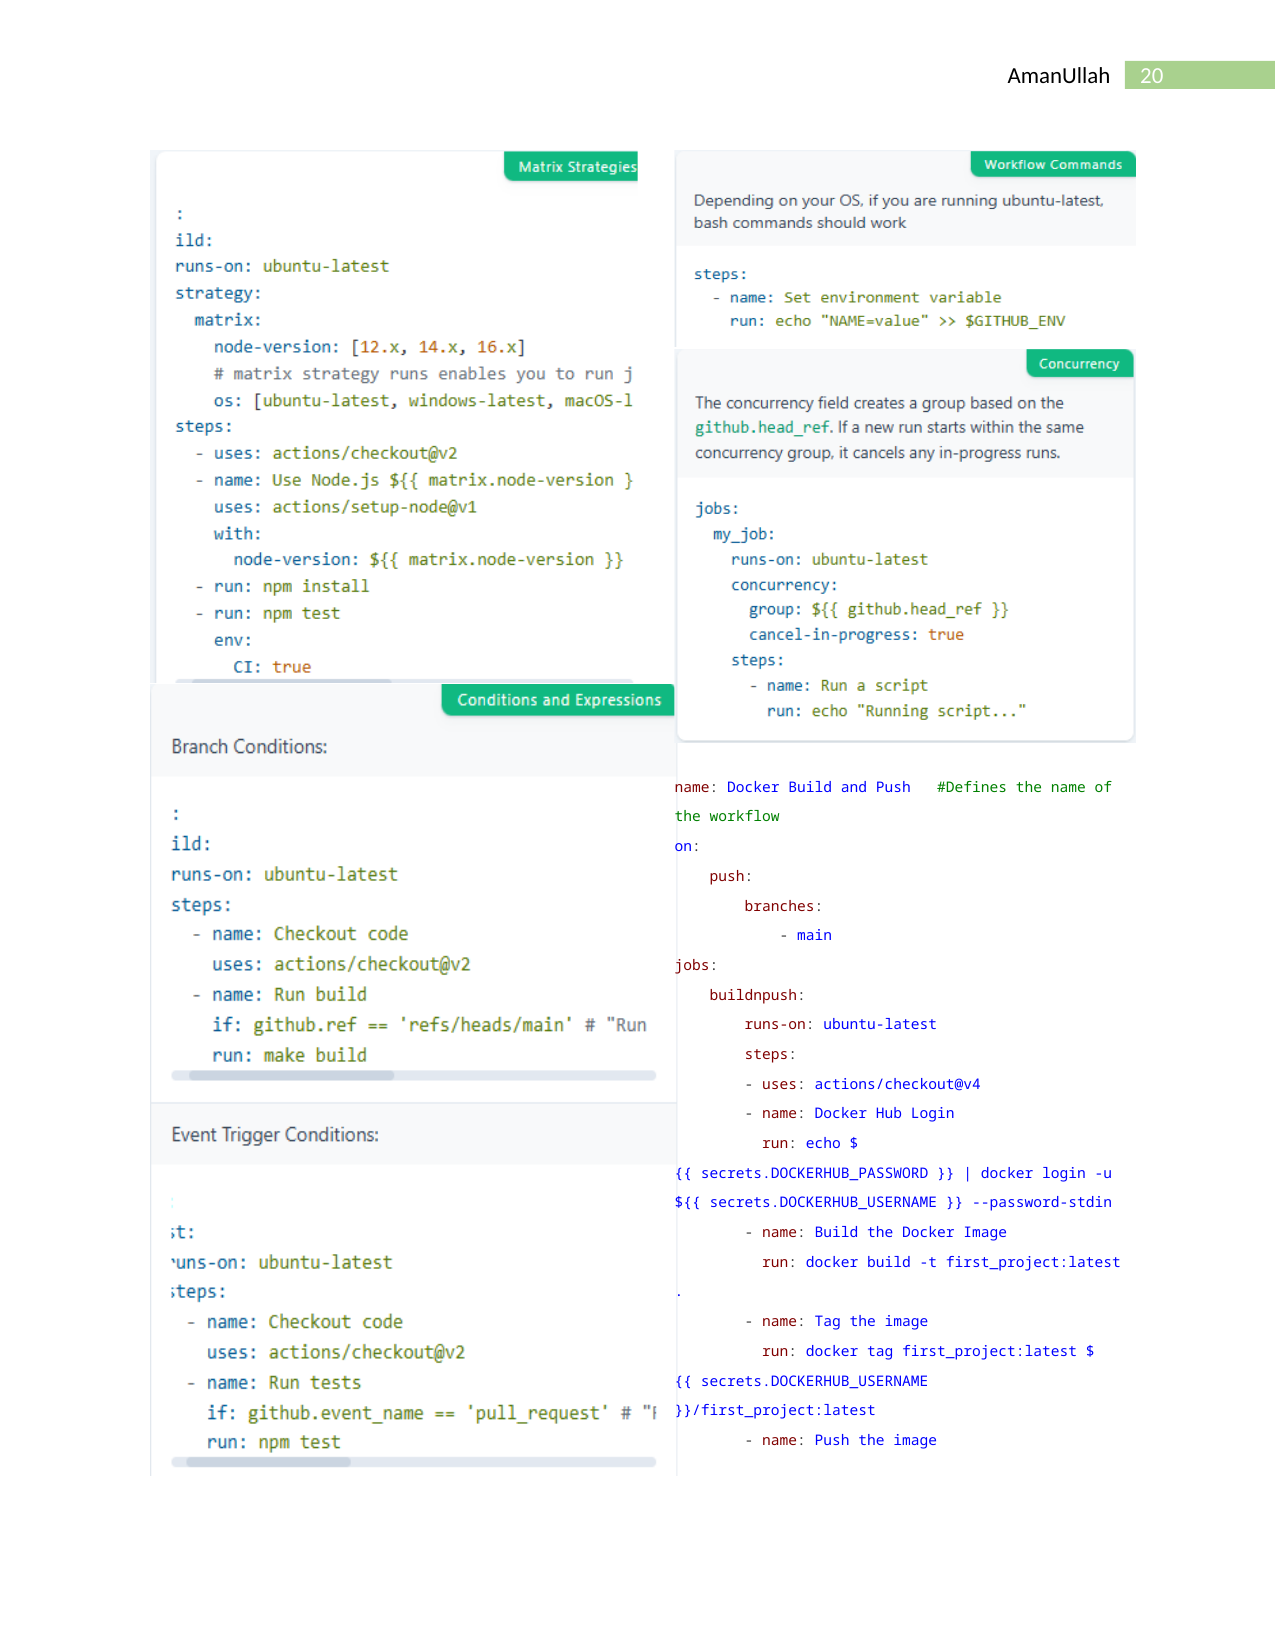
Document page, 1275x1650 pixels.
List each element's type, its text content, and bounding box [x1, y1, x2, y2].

text push: [678, 856, 1125, 886]
text run: docker build -t first_project:latest . [678, 1242, 1125, 1301]
text jobs: [678, 945, 1125, 974]
text steps: [678, 1034, 1125, 1064]
text - uses: actions/checkout@v4 [678, 1064, 1125, 1093]
text - main [678, 915, 1125, 945]
text - name: Build the Docker Image [678, 1212, 1125, 1242]
picture [150, 349, 1136, 1476]
text buildnpush: [678, 974, 1125, 1004]
text run: docker tag first_project:latest ${{ secrets.DOCKERHUB_USERNAME }}/first_project:latest [678, 1331, 1125, 1420]
text name: Docker Build and Push #Defines the name of the workflow [678, 767, 1125, 826]
picture [150, 150, 638, 683]
text - name: Docker Hub Login [678, 1093, 1125, 1123]
picture [674, 150, 1136, 347]
text on: [678, 826, 1125, 856]
text branches: [678, 886, 1125, 915]
text runs-on: ubuntu-latest [678, 1004, 1125, 1034]
text - name: Tag the image [678, 1301, 1125, 1331]
text - name: Push the image [678, 1420, 1125, 1449]
text run: echo ${{ secrets.DOCKERHUB_PASSWORD }} | docker login -u ${{ secrets.DOCKERHUB_USERNAME }} --password-stdin [678, 1123, 1125, 1212]
